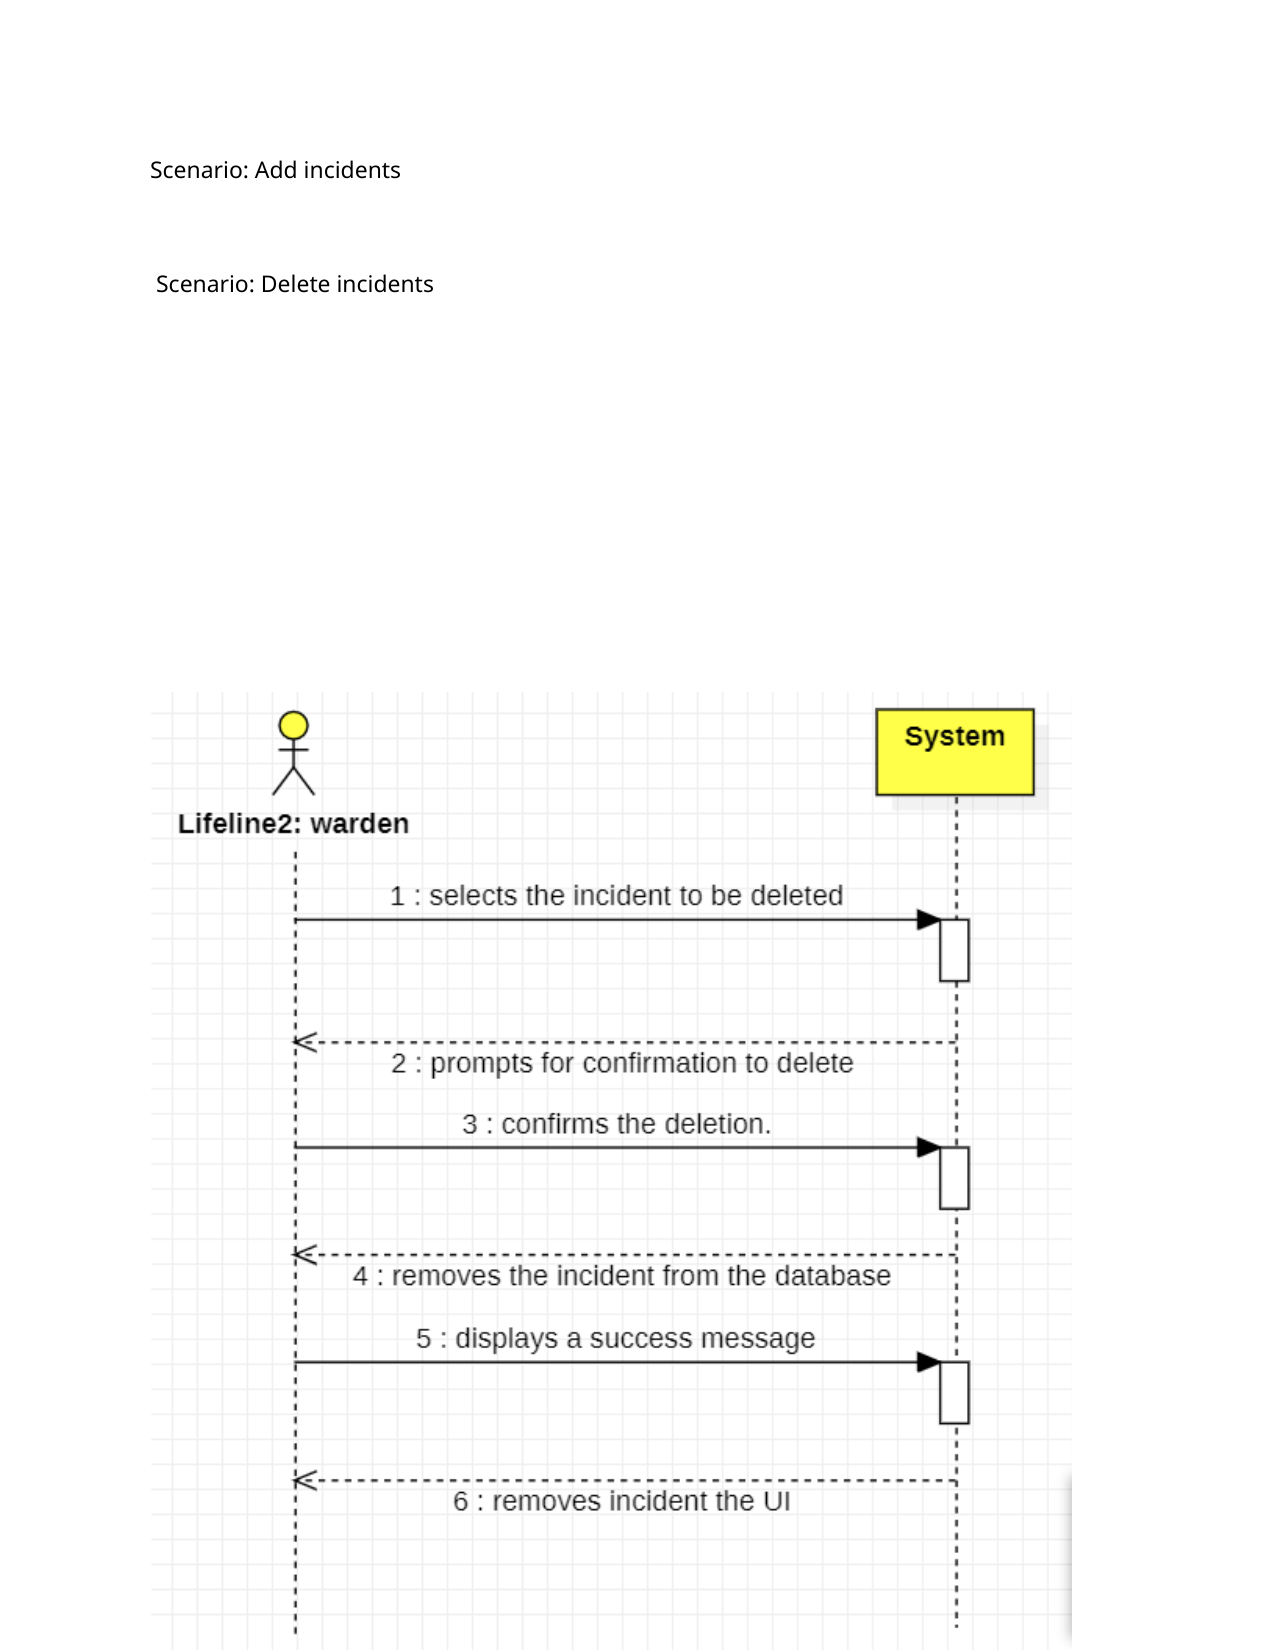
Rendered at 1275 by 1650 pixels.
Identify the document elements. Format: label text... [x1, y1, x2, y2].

picture [150, 692, 1072, 1649]
subtitle Scenario: Delete incidents [150, 268, 1125, 299]
subtitle Scenario: Add incidents [150, 154, 1125, 185]
